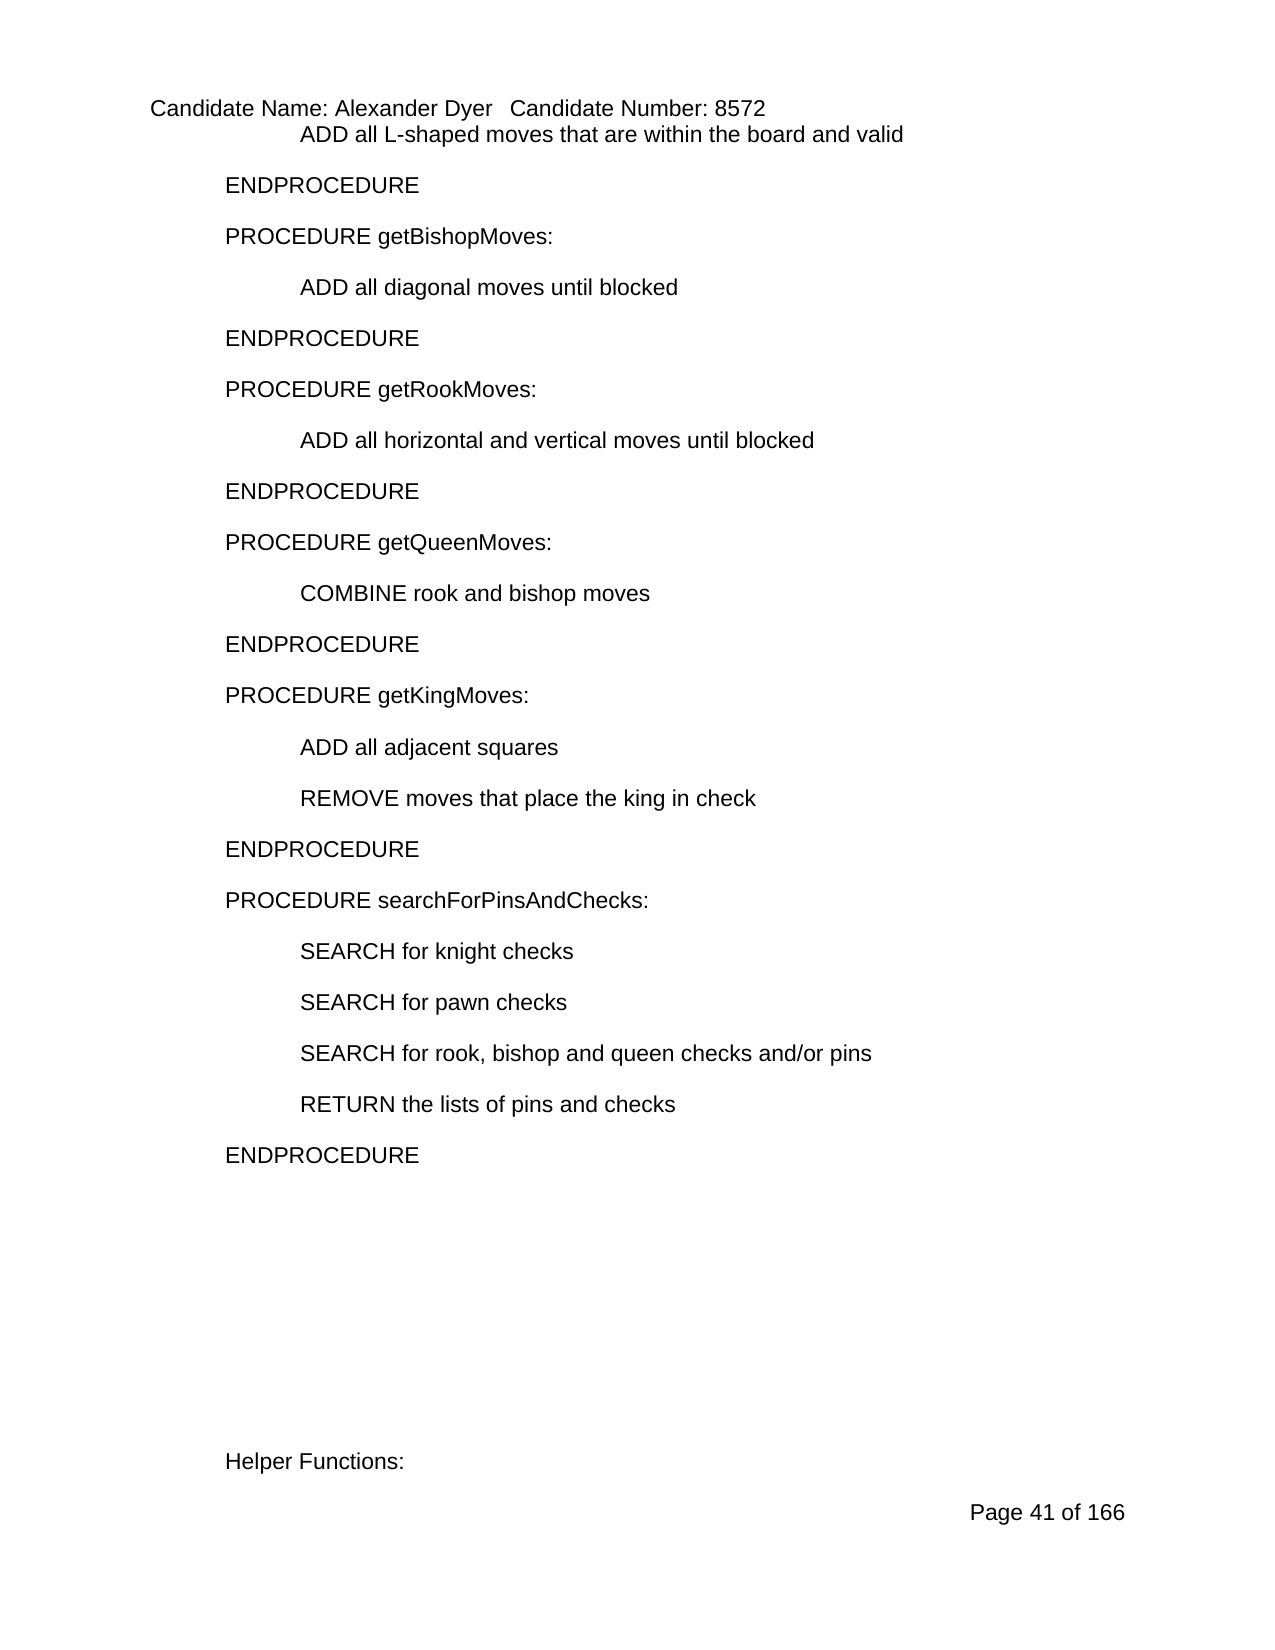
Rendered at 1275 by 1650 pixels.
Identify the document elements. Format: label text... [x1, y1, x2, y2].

text REMOVE moves that place the king in check [150, 784, 1125, 811]
text SEARCH for pawn checks [150, 989, 1125, 1015]
text SEARCH for rook, bishop and queen checks and/or pins [150, 1040, 1125, 1066]
text PROCEDURE getBishopMoves: [150, 223, 1125, 249]
text ADD all diagonal moves until blocked [150, 274, 1125, 300]
text ENDPROCEDURE [150, 172, 1125, 198]
text ADD all L-shaped moves that are within the board and valid [150, 121, 1125, 147]
text ENDPROCEDURE [150, 836, 1125, 862]
text ENDPROCEDURE [150, 1142, 1125, 1168]
text PROCEDURE getKingMoves: [150, 682, 1125, 709]
text PROCEDURE getQueenMoves: [150, 529, 1125, 556]
text RETURN the lists of pins and checks [150, 1091, 1125, 1117]
text ADD all adjacent squares [150, 733, 1125, 760]
text ADD all horizontal and vertical moves until blocked [150, 427, 1125, 453]
text COMBINE rook and bishop moves [150, 580, 1125, 607]
text PROCEDURE searchForPinsAndChecks: [150, 887, 1125, 913]
text PROCEDURE getRookMoves: [150, 376, 1125, 402]
text Helper Functions: [150, 1448, 1125, 1474]
text ENDPROCEDURE [150, 631, 1125, 658]
text ENDPROCEDURE [150, 478, 1125, 504]
text SEARCH for knight checks [150, 938, 1125, 964]
text ENDPROCEDURE [150, 325, 1125, 351]
